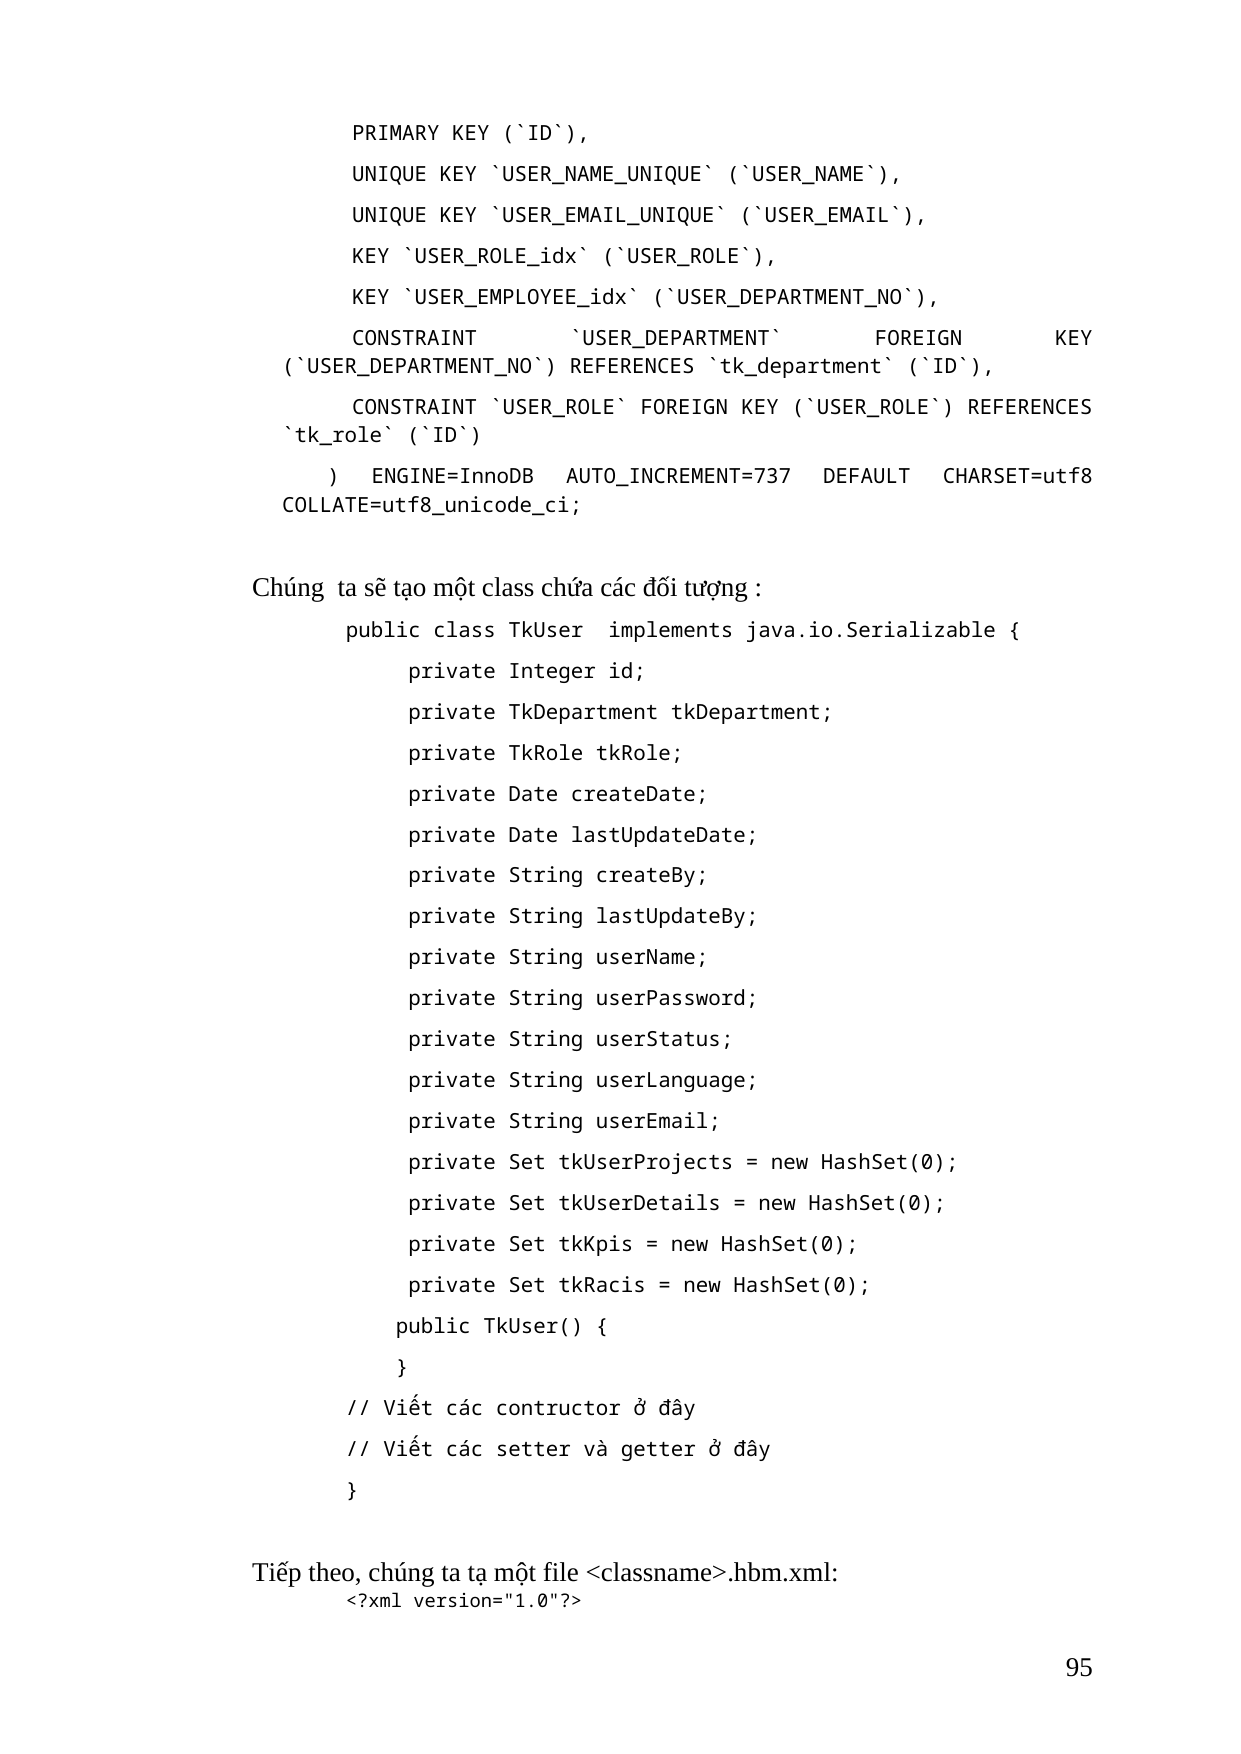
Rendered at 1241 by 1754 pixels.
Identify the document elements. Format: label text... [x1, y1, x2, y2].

text CONSTRAINT `USER_ROLE` FOREIGN KEY (`USER_ROLE`) REFERENCES `tk_role` (`ID`) [282, 392, 1092, 449]
text UNIQUE KEY `USER_EMAIL_UNIQUE` (`USER_EMAIL`), [282, 200, 1092, 228]
text KEY `USER_EMPLOYEE_idx` (`USER_DEPARTMENT_NO`), [282, 282, 1092, 310]
text public TkUser() { [301, 1311, 1092, 1339]
text private String lastUpdateBy; [301, 902, 1092, 930]
text private String userName; [301, 942, 1092, 971]
text ) ENGINE=InnoDB AUTO_INCREMENT=737 DEFAULT CHARSET=utf8 COLLATE=utf8_unicode_ci; [282, 462, 1092, 518]
text private Date createDate; [301, 779, 1092, 807]
text UNIQUE KEY `USER_NAME_UNIQUE` (`USER_NAME`), [282, 159, 1092, 187]
text private Set tkRacis = new HashSet(0); [301, 1270, 1092, 1298]
text } [301, 1352, 1092, 1380]
text KEY `USER_ROLE_idx` (`USER_ROLE`), [282, 241, 1092, 269]
text private String createBy; [301, 861, 1092, 889]
text PRIMARY KEY (`ID`), [282, 118, 1092, 147]
text private Date lastUpdateDate; [301, 820, 1092, 848]
text private TkDepartment tkDepartment; [301, 697, 1092, 725]
text // Viết các contructor ở đây [301, 1393, 1092, 1421]
text private String userPassword; [301, 983, 1092, 1012]
text } [301, 1475, 1092, 1503]
text // Viết các setter và getter ở đây [301, 1434, 1092, 1462]
text <?xml version="1.0"?> [301, 1587, 1092, 1613]
text private Set tkUserProjects = new HashSet(0); [301, 1147, 1092, 1176]
text Tiếp theo, chúng ta tạ một file <classname>.hbm.xml: [207, 1556, 1092, 1587]
text Chúng ta sẽ tạo một class chứa các đối tượng : [207, 571, 1092, 602]
text private TkRole tkRole; [301, 738, 1092, 766]
text private String userEmail; [301, 1106, 1092, 1135]
text CONSTRAINT `USER_DEPARTMENT` FOREIGN KEY (`USER_DEPARTMENT_NO`) REFERENCES `tk_department` (`ID`), [282, 323, 1092, 380]
text private String userLanguage; [301, 1065, 1092, 1094]
text public class TkUser implements java.io.Serializable { [301, 615, 1092, 643]
text private Set tkKpis = new HashSet(0); [301, 1229, 1092, 1257]
text private Set tkUserDetails = new HashSet(0); [301, 1188, 1092, 1217]
text private String userStatus; [301, 1024, 1092, 1053]
text private Integer id; [301, 656, 1092, 684]
